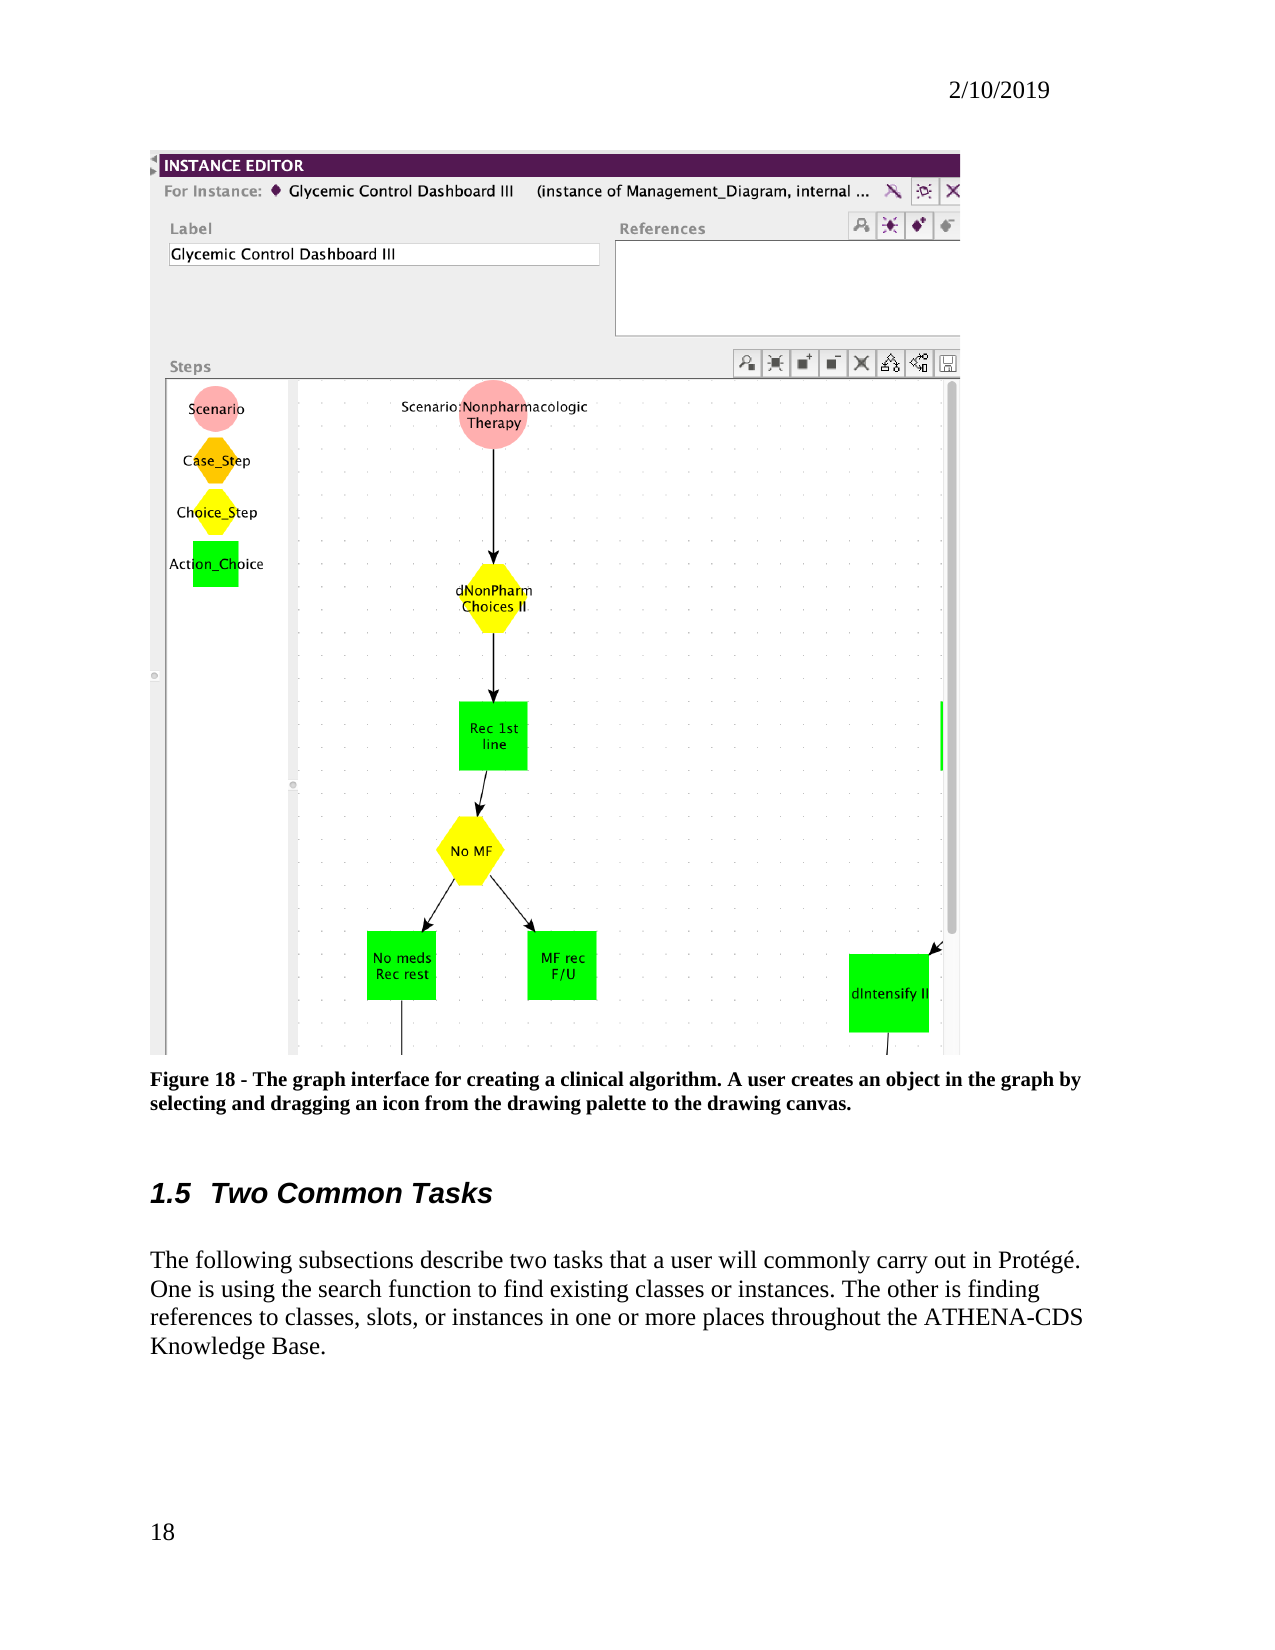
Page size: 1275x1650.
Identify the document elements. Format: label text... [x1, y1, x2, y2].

text Figure 18 - The graph interface for creating a clinical algorithm. A user creates an object in the graph by selecting and dragging an icon from the drawing palette to the drawing canvas. [150, 1067, 1125, 1115]
text The following subsections describe two tasks that a user will commonly carry out in Protégé. One is using the search function to find existing classes or instances. The other is finding references to classes, slots, or instances in one or more places throughout the ATHENA-CDS Knowledge Base. [150, 1245, 1125, 1360]
picture [150, 150, 961, 1055]
subtitle Two Common Tasks [150, 1176, 1125, 1210]
